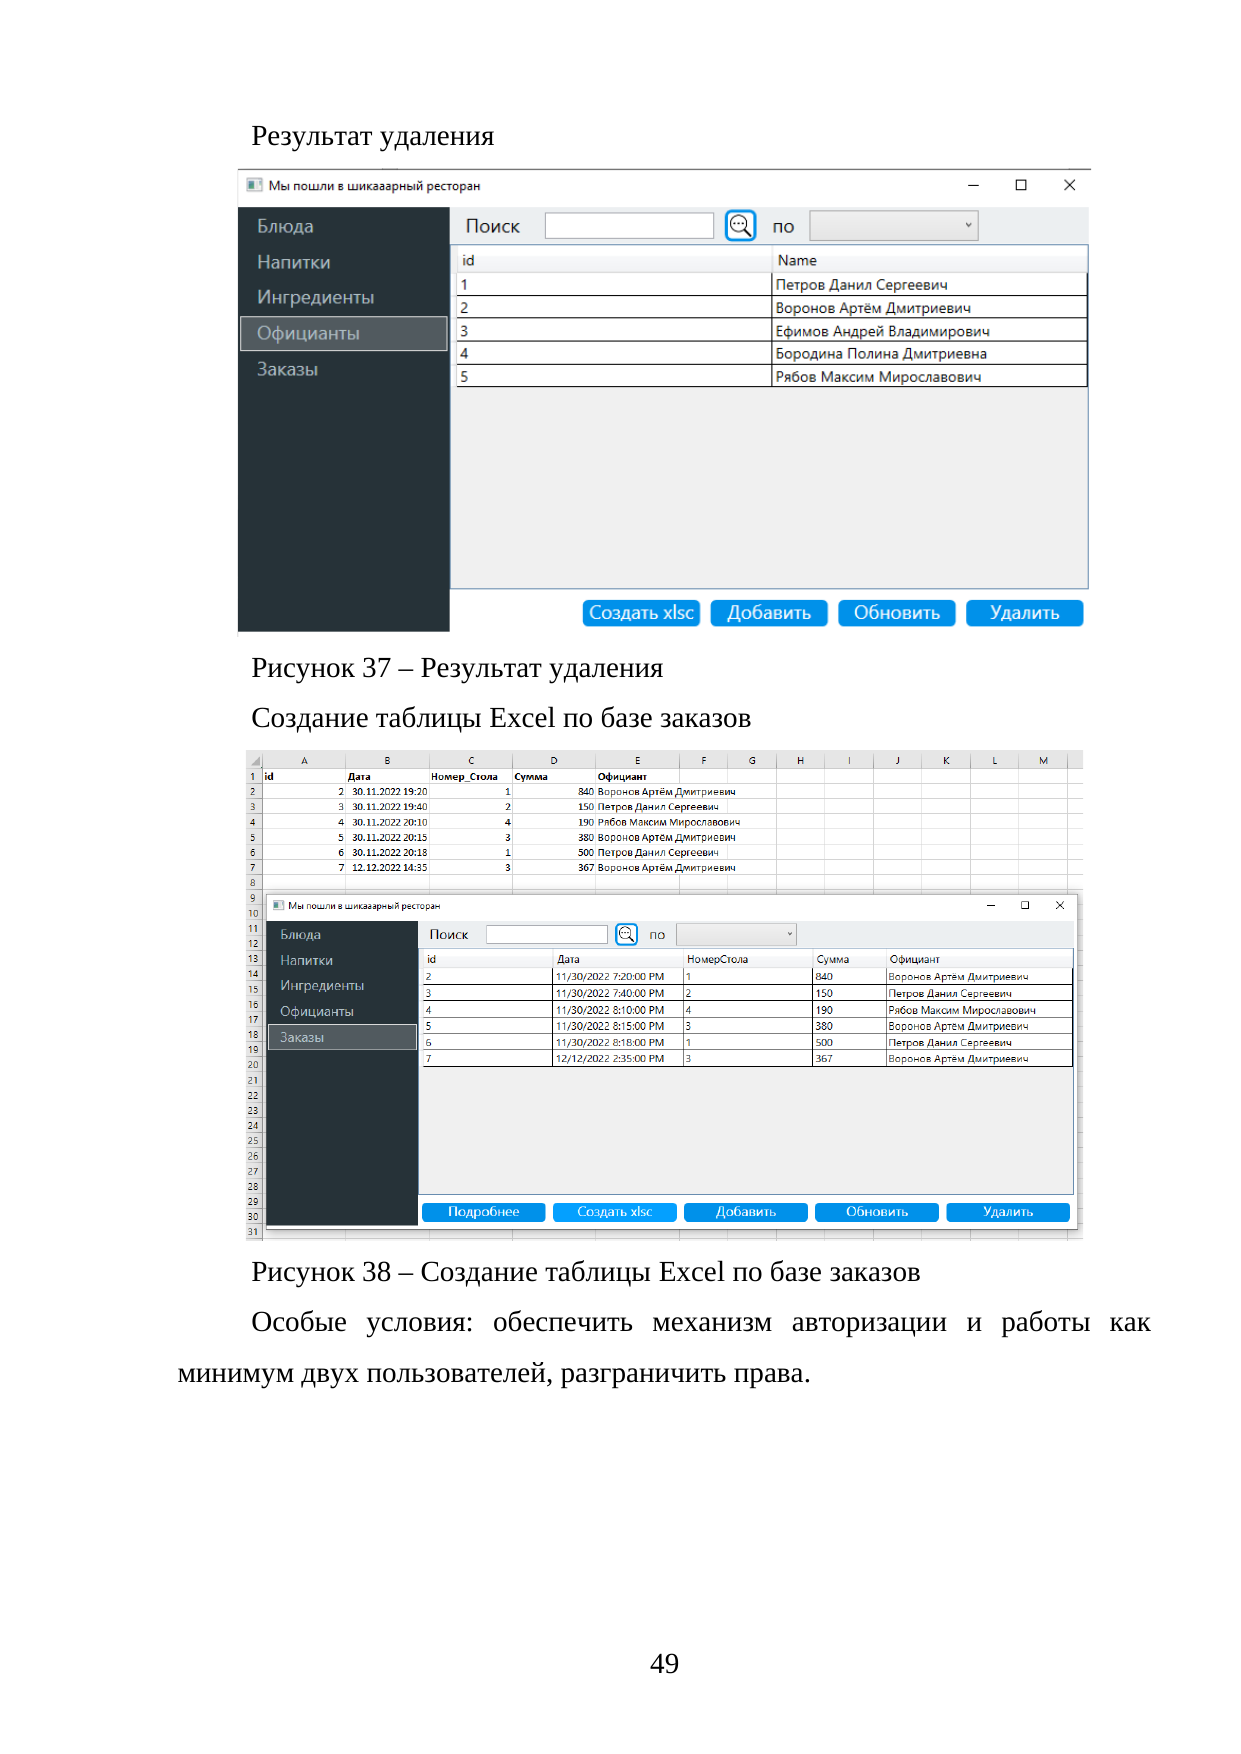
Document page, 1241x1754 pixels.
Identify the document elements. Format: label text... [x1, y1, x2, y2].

picture [245, 750, 1084, 1241]
text Рисунок 37 – Результат удаления [177, 650, 1152, 684]
text Результат удаления [177, 118, 1152, 152]
text Особые условия: обеспечить механизм авторизации и работы как минимум двух пользователей, разграничить права. [177, 1304, 1152, 1388]
text Рисунок 38 – Создание таблицы Excel по базе заказов [177, 1254, 1152, 1288]
text Создание таблицы Excel по базе заказов [177, 700, 1152, 734]
picture [237, 168, 1092, 637]
